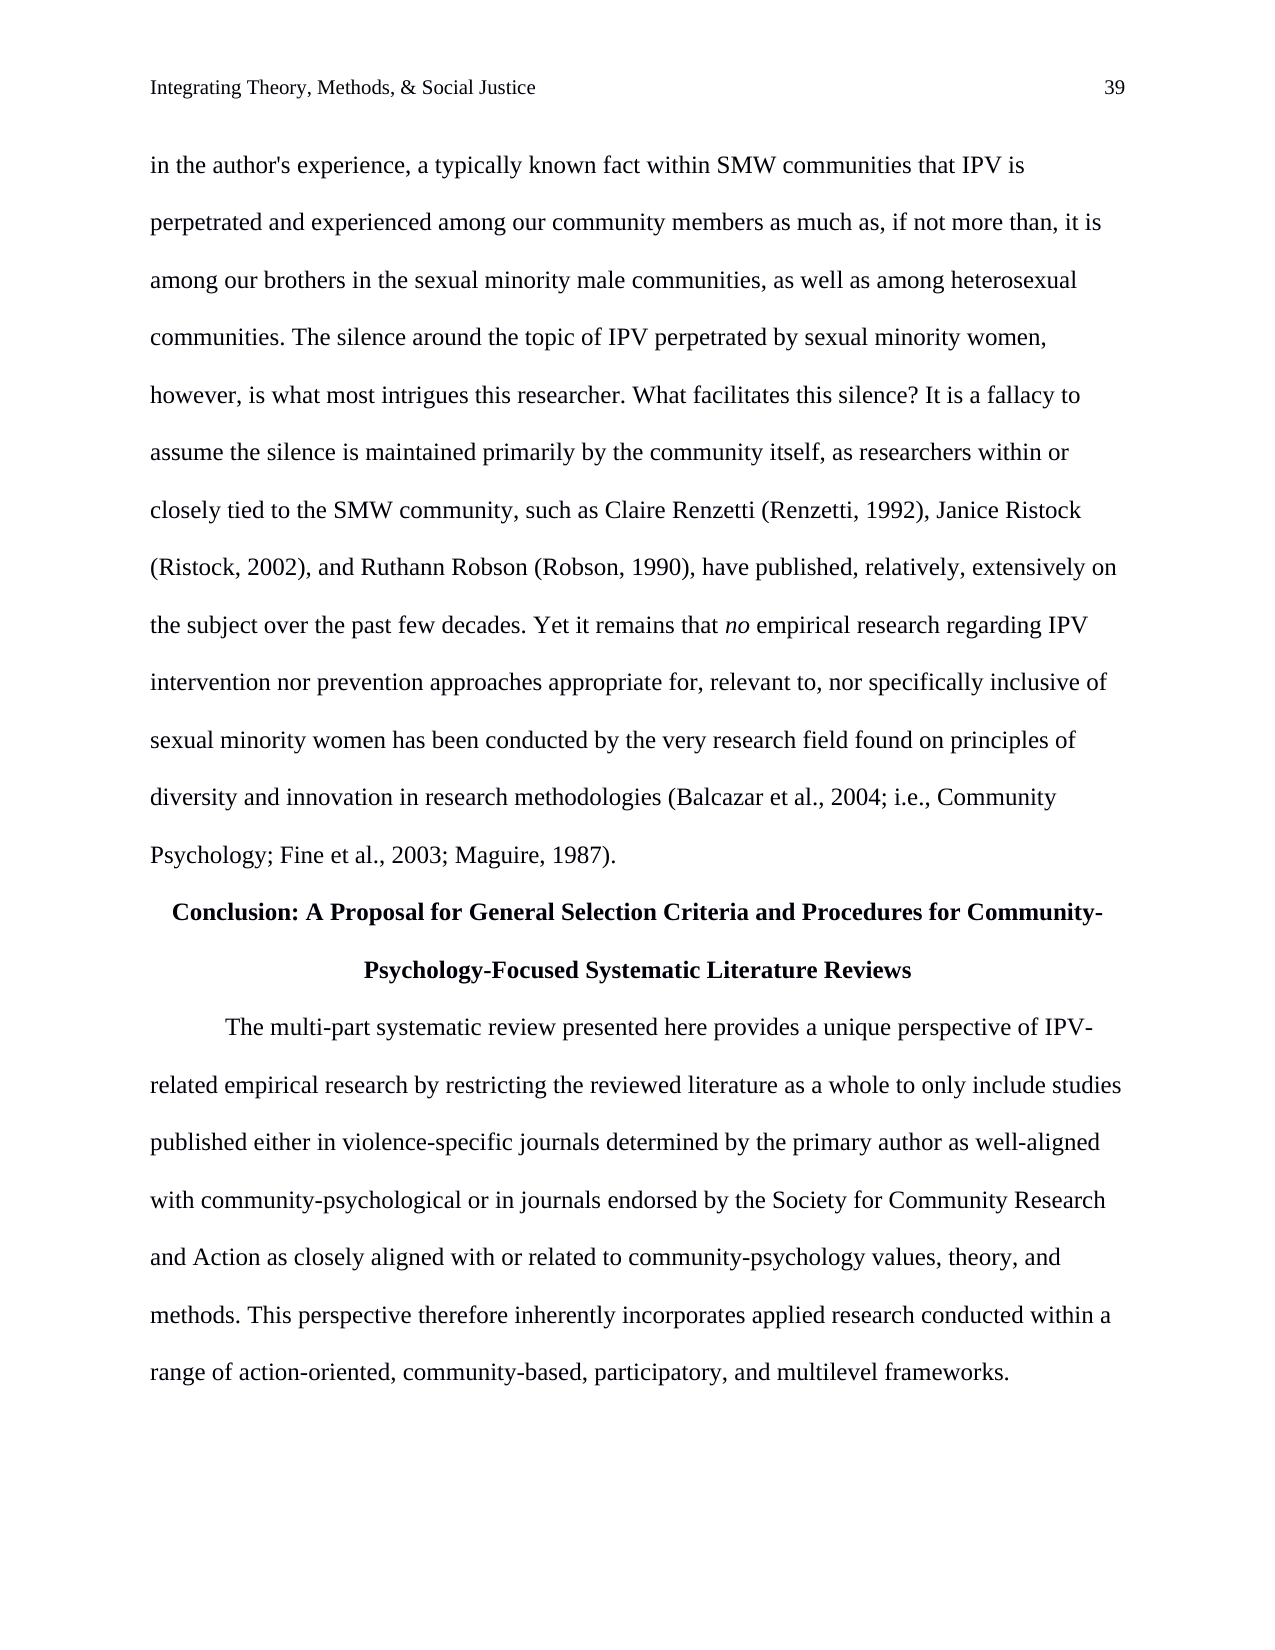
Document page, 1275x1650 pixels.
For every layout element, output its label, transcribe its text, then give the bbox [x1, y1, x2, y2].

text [150, 150, 1125, 869]
text The multi-part systematic review presented here provides a unique perspective of IPV-related empirical research by restricting the reviewed literature as a whole to only include studies published either in violence-specific journals determined by the primary author as well-aligned with community-psychological or in journals endorsed by the Society for Community Research and Action as closely aligned with or related to community-psychology values, theory, and methods. This perspective therefore inherently incorporates applied research conducted within a range of action-oriented, community-based, participatory, and multilevel frameworks. [150, 1012, 1125, 1386]
subtitle Conclusion: A Proposal for General Selection Criteria and Procedures for Community-Psychology-Focused Systematic Literature Reviews [150, 897, 1125, 984]
